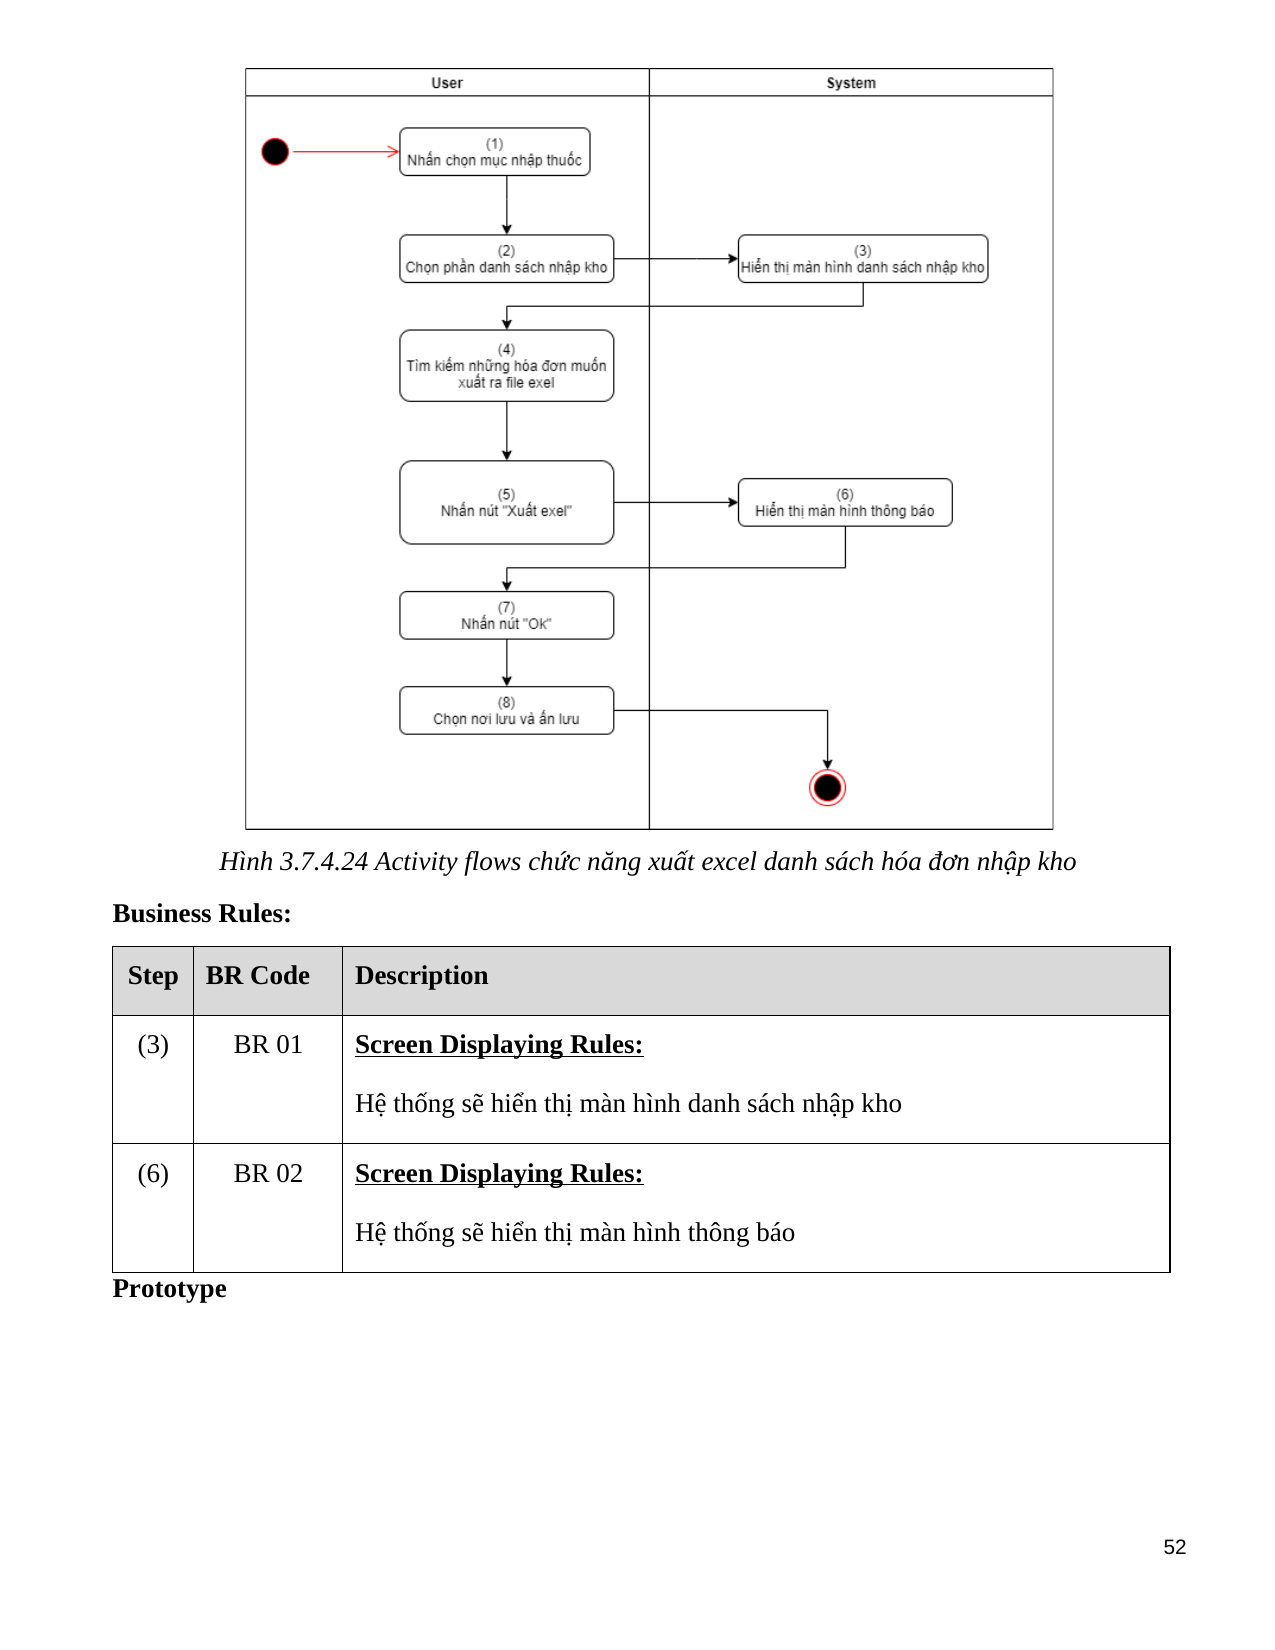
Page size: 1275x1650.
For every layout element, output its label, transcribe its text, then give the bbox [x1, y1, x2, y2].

table_header Description [343, 947, 1169, 1015]
text Business Rules: [112, 897, 1186, 929]
table_cell BR 02 [194, 1144, 342, 1272]
table_cell (6) [113, 1144, 193, 1272]
text Prototype [112, 1273, 1186, 1304]
table_cell BR 01 [194, 1016, 342, 1143]
table_cell (3) [113, 1016, 193, 1143]
table_cell Screen Displaying Rules: Hệ thống sẽ hiển thị màn hình danh sách nhập kho [343, 1016, 1169, 1143]
table_header Step [113, 947, 193, 1015]
picture [245, 68, 1054, 830]
table_header BR Code [194, 947, 342, 1015]
table_cell Screen Displaying Rules: Hệ thống sẽ hiển thị màn hình thông báo [343, 1144, 1169, 1272]
